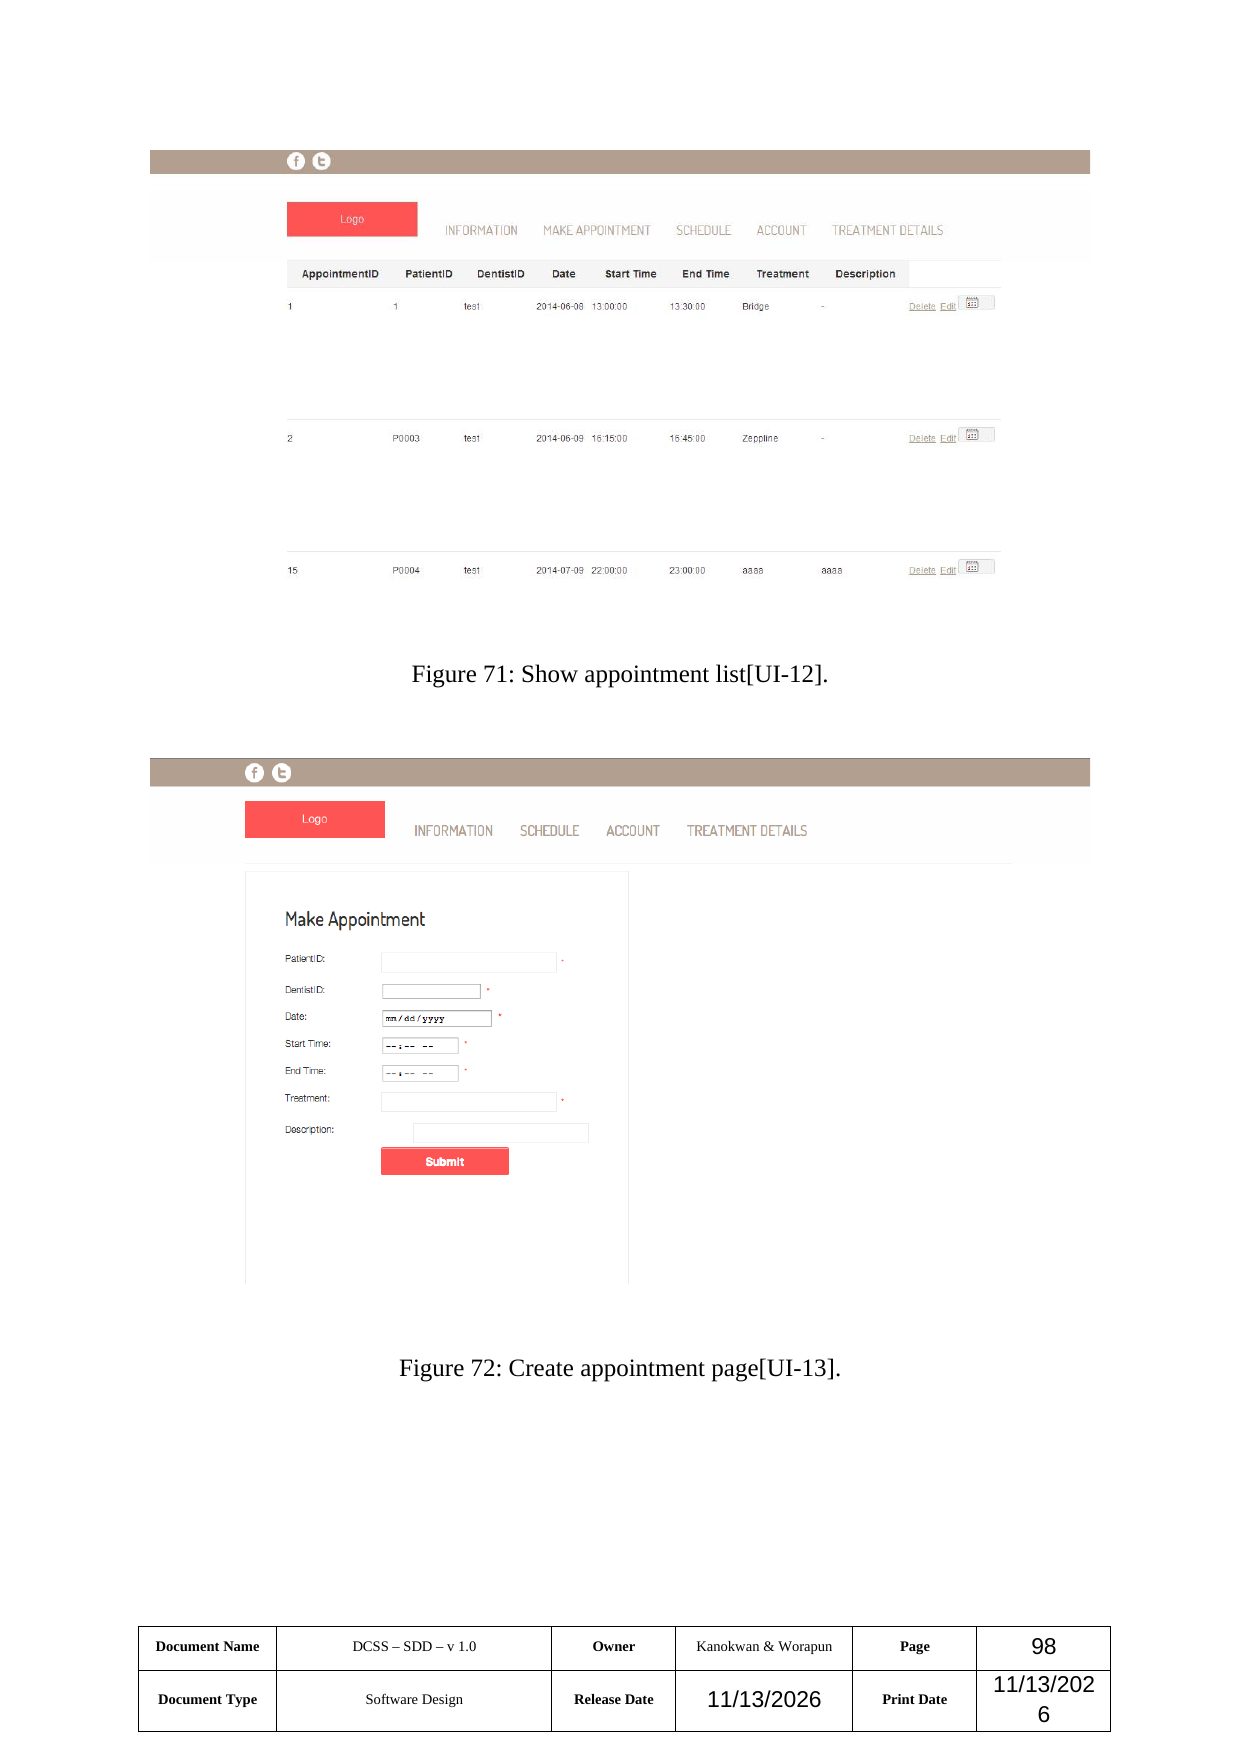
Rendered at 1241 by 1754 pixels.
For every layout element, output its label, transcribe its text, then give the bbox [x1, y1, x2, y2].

picture [150, 758, 1091, 1284]
picture [150, 150, 1091, 623]
text Figure 71: Show appointment list[UI-12]. [150, 659, 1090, 688]
text Figure 72: Create appointment page[UI-13]. [150, 1353, 1090, 1382]
